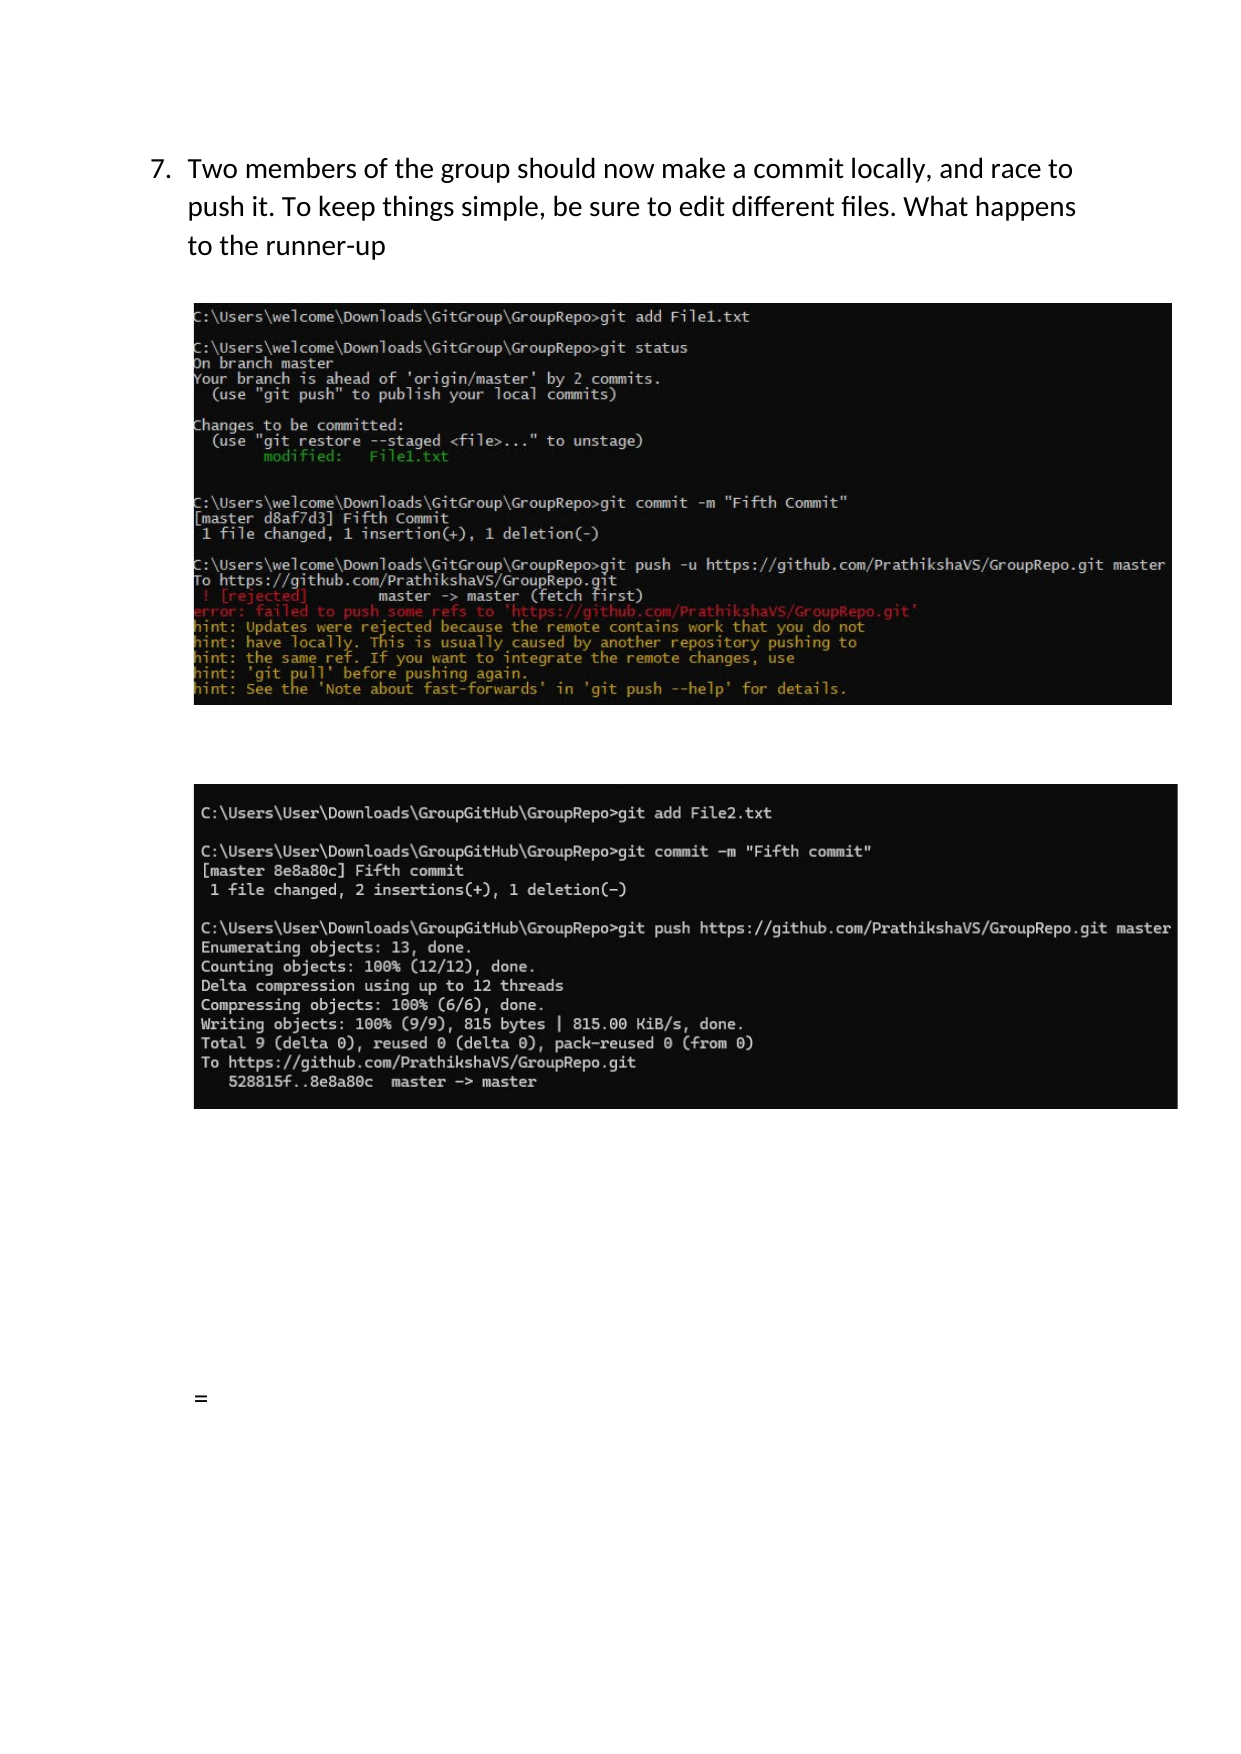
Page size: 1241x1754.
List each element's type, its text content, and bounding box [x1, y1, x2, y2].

list Two members of the group should now make a commit locally, and race to push it. To keep things simple, be sure to edit different files. What happens to the runner-up [150, 150, 1090, 262]
picture [193, 784, 1178, 1109]
picture [193, 303, 1172, 705]
list = [194, 1380, 1090, 1416]
